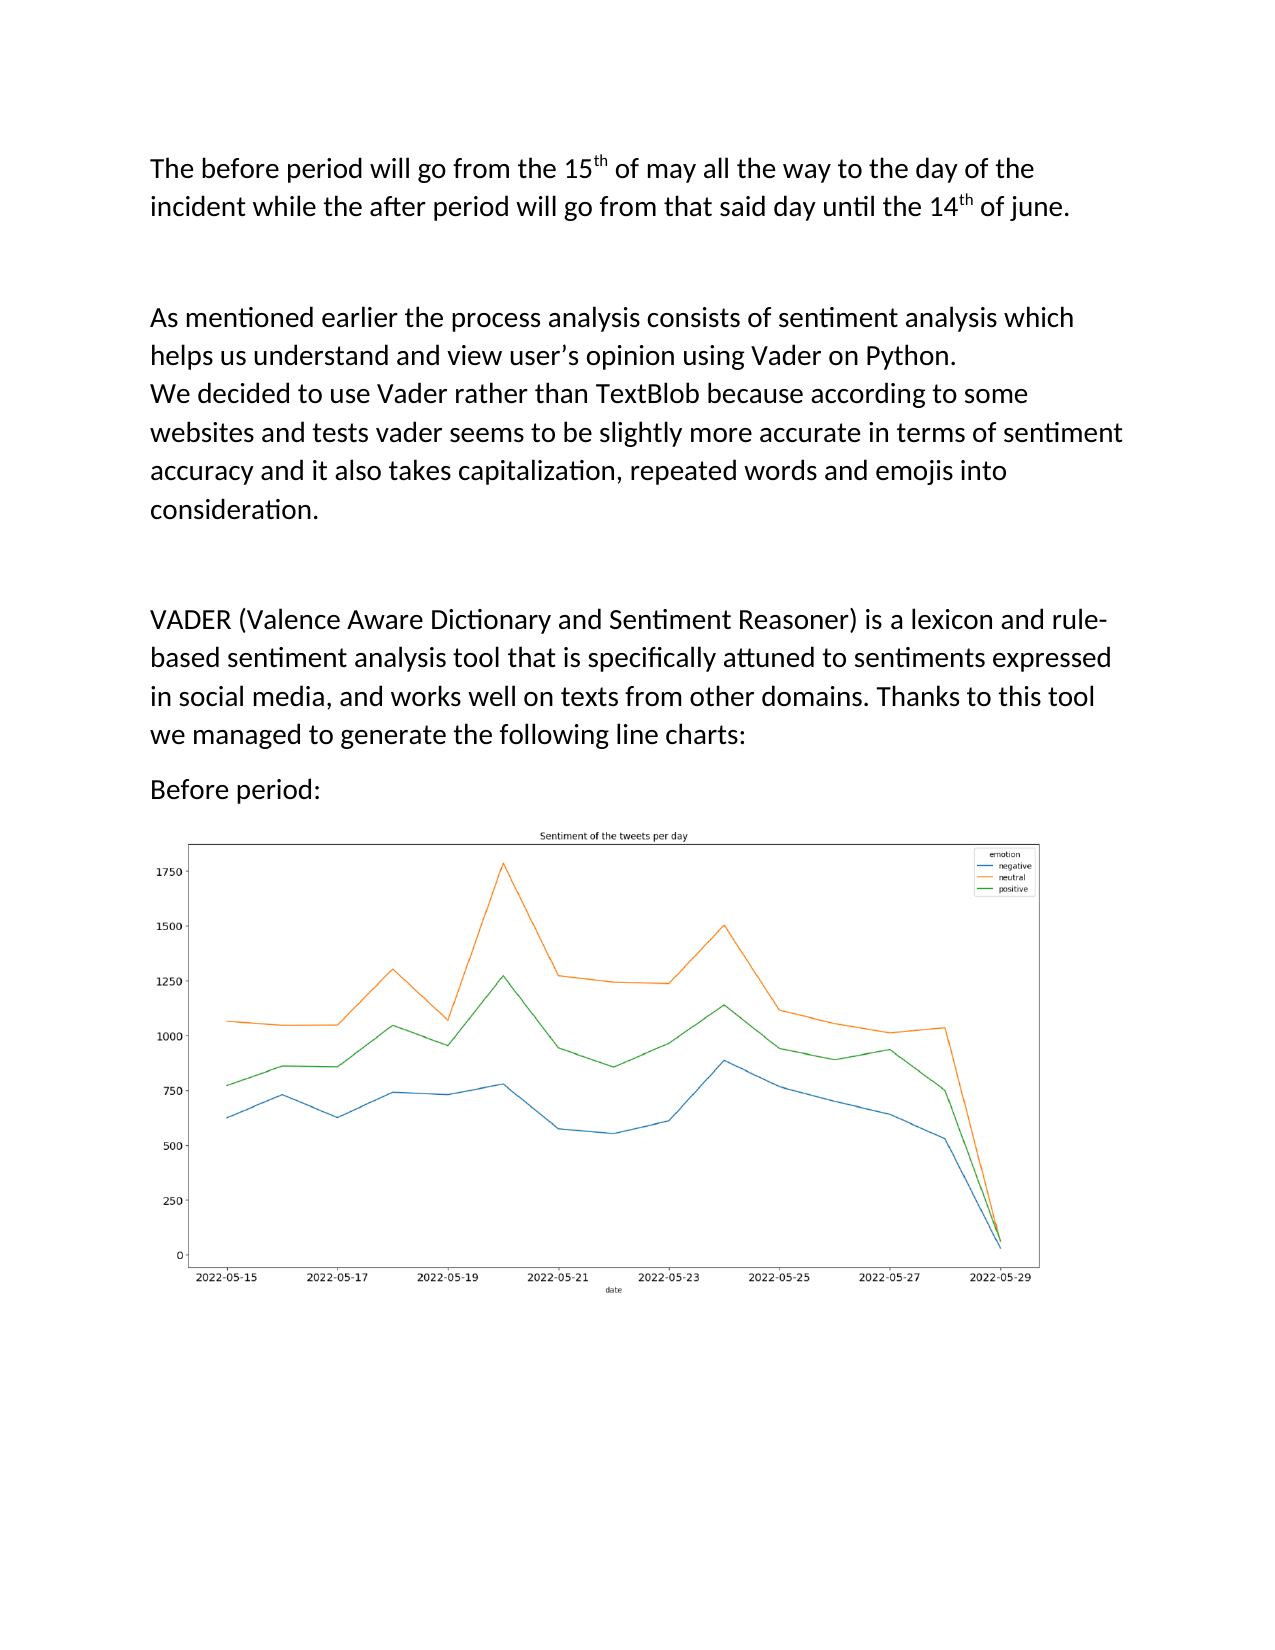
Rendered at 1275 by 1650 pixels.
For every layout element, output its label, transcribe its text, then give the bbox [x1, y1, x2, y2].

text VADER (Valence Aware Dictionary and Sentiment Reasoner) is a lexicon and rule-based sentiment analysis tool that is specifically attuned to sentiments expressed in social media, and works well on texts from other domains. Thanks to this tool we managed to generate the following line charts: [150, 601, 1125, 752]
picture [150, 826, 1044, 1299]
text Before period: [150, 771, 1125, 807]
text The before period will go from the 15th of may all the way to the day of the incident while the after period will go from that said day until the 14th of june. [150, 150, 1125, 224]
text As mentioned earlier the process analysis consists of sentiment analysis which helps us understand and view user’s opinion using Vader on Python. We decided to use Vader rather than TextBlob because according to some websites and tests vader seems to be slightly more accurate in terms of sentiment accuracy and it also takes capitalization, repeated words and emojis into consideration. [150, 299, 1125, 526]
